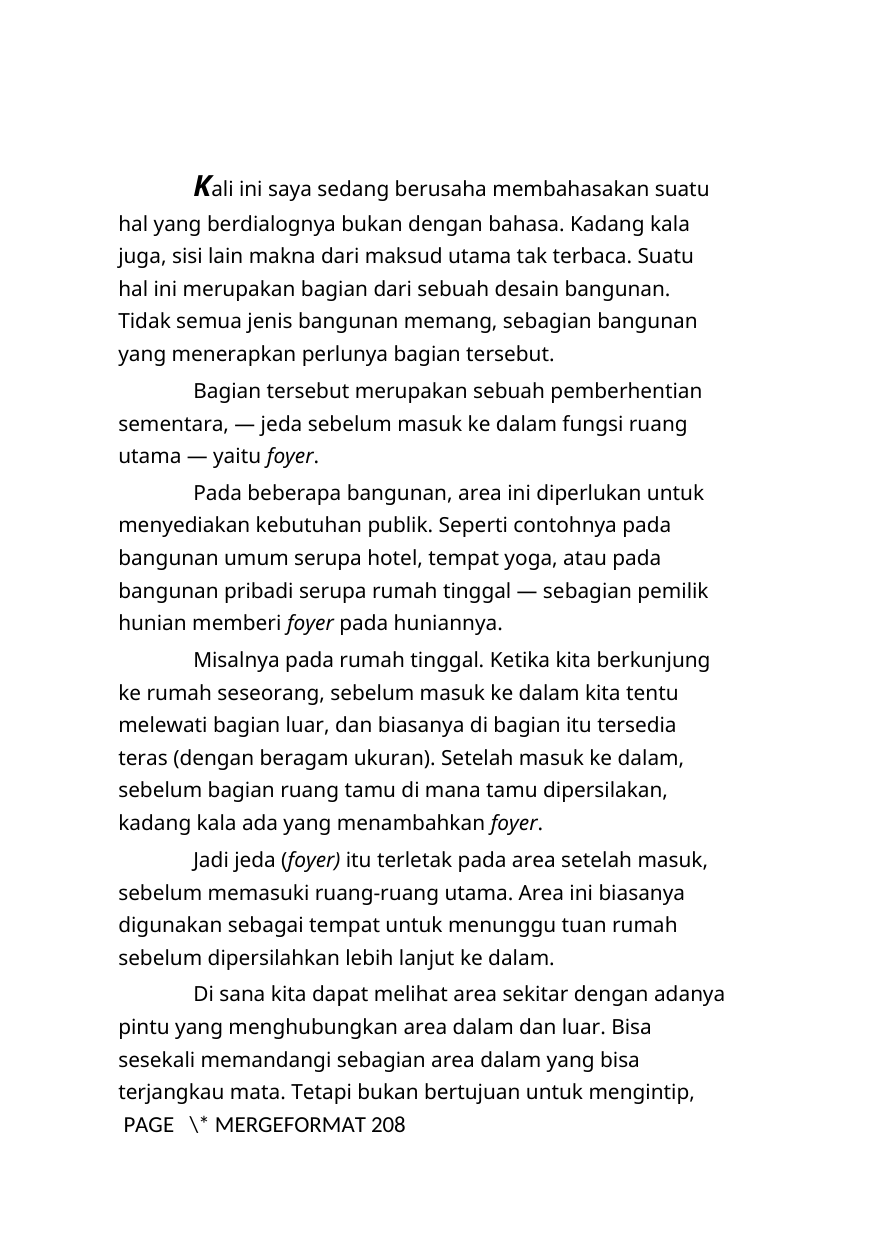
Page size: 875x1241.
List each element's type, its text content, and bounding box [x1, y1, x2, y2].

text Jadi jeda (foyer) itu terletak pada area setelah masuk, sebelum memasuki ruang-ruang utama. Area ini biasanya digunakan sebagai tempat untuk menunggu tuan rumah sebelum dipersilahkan lebih lanjut ke dalam. [118, 845, 726, 971]
text Misalnya pada rumah tinggal. Ketika kita berkunjung ke rumah seseorang, sebelum masuk ke dalam kita tentu melewati bagian luar, dan biasanya di bagian itu tersedia teras (dengan beragam ukuran). Setelah masuk ke dalam, sebelum bagian ruang tamu di mana tamu dipersilakan, kadang kala ada yang menambahkan foyer. [118, 645, 726, 837]
text Bagian tersebut merupakan sebuah pemberhentian sementara, — jeda sebelum masuk ke dalam fungsi ruang utama — yaitu foyer. [118, 376, 726, 470]
text Kali ini saya sedang berusaha membahasakan suatu hal yang berdialognya bukan dengan bahasa. Kadang kala juga, sisi lain makna dari maksud utama tak terbaca. Suatu hal ini merupakan bagian dari sebuah desain bangunan. Tidak semua jenis bangunan memang, sebagian bangunan yang menerapkan perlunya bagian tersebut. [118, 165, 726, 368]
text Pada beberapa bangunan, area ini diperlukan untuk menyediakan kebutuhan publik. Seperti contohnya pada bangunan umum serupa hotel, tempat yoga, atau pada bangunan pribadi serupa rumah tinggal — sebagian pemilik hunian memberi foyer pada huniannya. [118, 478, 726, 637]
